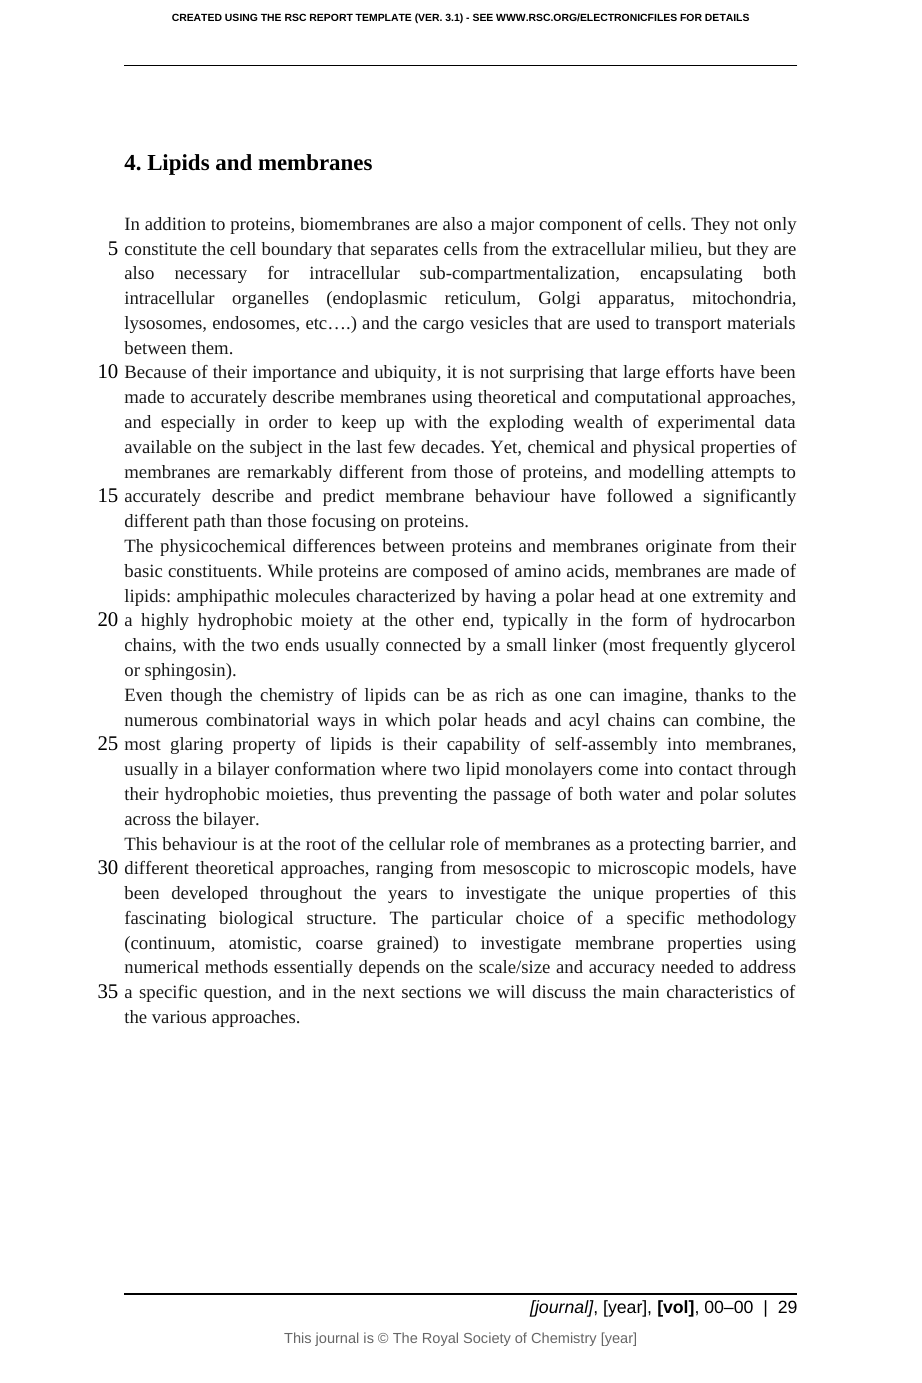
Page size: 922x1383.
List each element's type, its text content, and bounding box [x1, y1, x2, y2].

text In addition to proteins, biomembranes are also a major component of cells. They not only constitute the cell boundary that separates cells from the extracellular milieu, but they are also necessary for intracellular sub-compartmentalization, encapsulating both intracellular organelles (endoplasmic reticulum, Golgi apparatus, mitochondria, lysosomes, endosomes, etc….) and the cargo vesicles that are used to transport materials between them. [124, 213, 797, 358]
text Because of their importance and ubiquity, it is not surprising that large efforts have been made to accurately describe membranes using theoretical and computational approaches, and especially in order to keep up with the exploding wealth of experimental data available on the subject in the last few decades. Yet, chemical and physical properties of membranes are remarkably different from those of proteins, and modelling attempts to accurately describe and predict membrane behaviour have followed a significantly different path than those focusing on proteins. [124, 361, 797, 532]
text Even though the chemistry of lipids can be as rich as one can imagine, thanks to the numerous combinatorial ways in which polar heads and acyl chains can combine, the most glaring property of lipids is their capability of self-assembly into membranes, usually in a bilayer conformation where two lipid monolayers come into contact through their hydrophobic moieties, thus preventing the passage of both water and polar solutes across the bilayer. [124, 684, 797, 829]
subtitle 4. Lipids and membranes [124, 150, 797, 175]
text The physicochemical differences between proteins and membranes originate from their basic constituents. While proteins are composed of amino acids, membranes are made of lipids: amphipathic molecules characterized by having a polar head at one extremity and a highly hydrophobic moiety at the other end, typically in the form of hydrocarbon chains, with the two ends usually connected by a small linker (most frequently glycerol or sphingosin). [124, 535, 797, 681]
text This behaviour is at the root of the cellular role of membranes as a protecting barrier, and different theoretical approaches, ranging from mesoscopic to microscopic models, have been developed throughout the years to investigate the unique properties of this fascinating biological structure. The particular choice of a specific methodology (continuum, atomistic, coarse grained) to investigate membrane properties using numerical methods essentially depends on the scale/size and accuracy needed to address a specific question, and in the next sections we will discuss the main characteristics of the various approaches. [124, 832, 797, 1028]
